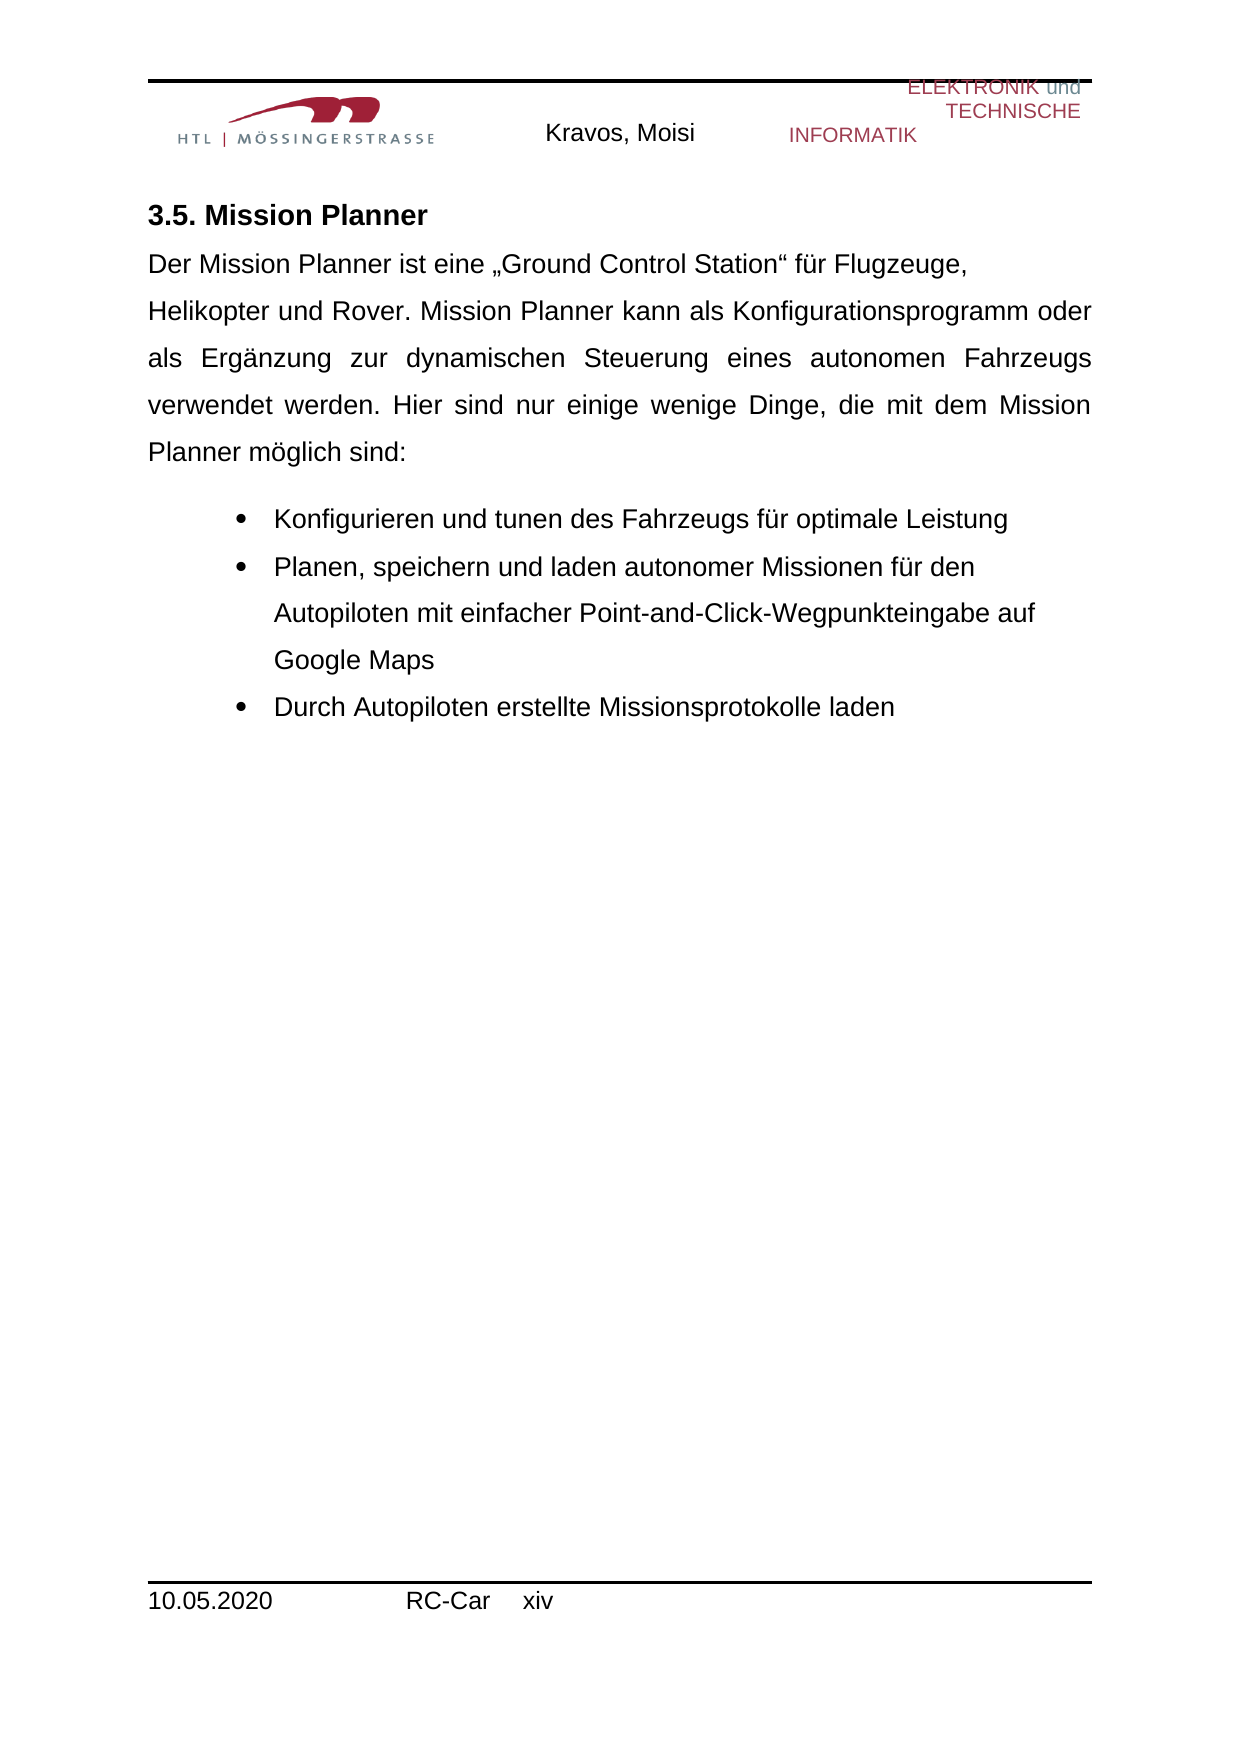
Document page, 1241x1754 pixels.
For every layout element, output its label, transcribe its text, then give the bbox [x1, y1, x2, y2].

list Planen, speichern und laden autonomer Missionen für den Autopiloten mit einfacher Point-and-Click-Wegpunkteingabe auf Google Maps [236, 551, 1092, 676]
list Konfigurieren und tunen des Fahrzeugs für optimale Leistung [236, 503, 1092, 535]
list Durch Autopiloten erstellte Missionsprotokolle laden [236, 691, 1092, 723]
text Der Mission Planner ist eine „Ground Control Station“ für Flugzeuge, Helikopter und Rover. Mission Planner kann als Konfigurationsprogramm oder als Ergänzung zur dynamischen Steuerung eines autonomen Fahrzeugs verwendet werden. Hier sind nur einige wenige Dinge, die mit dem Mission Planner möglich sind: [148, 248, 1092, 467]
subtitle 3.5. Mission Planner [148, 198, 1092, 232]
